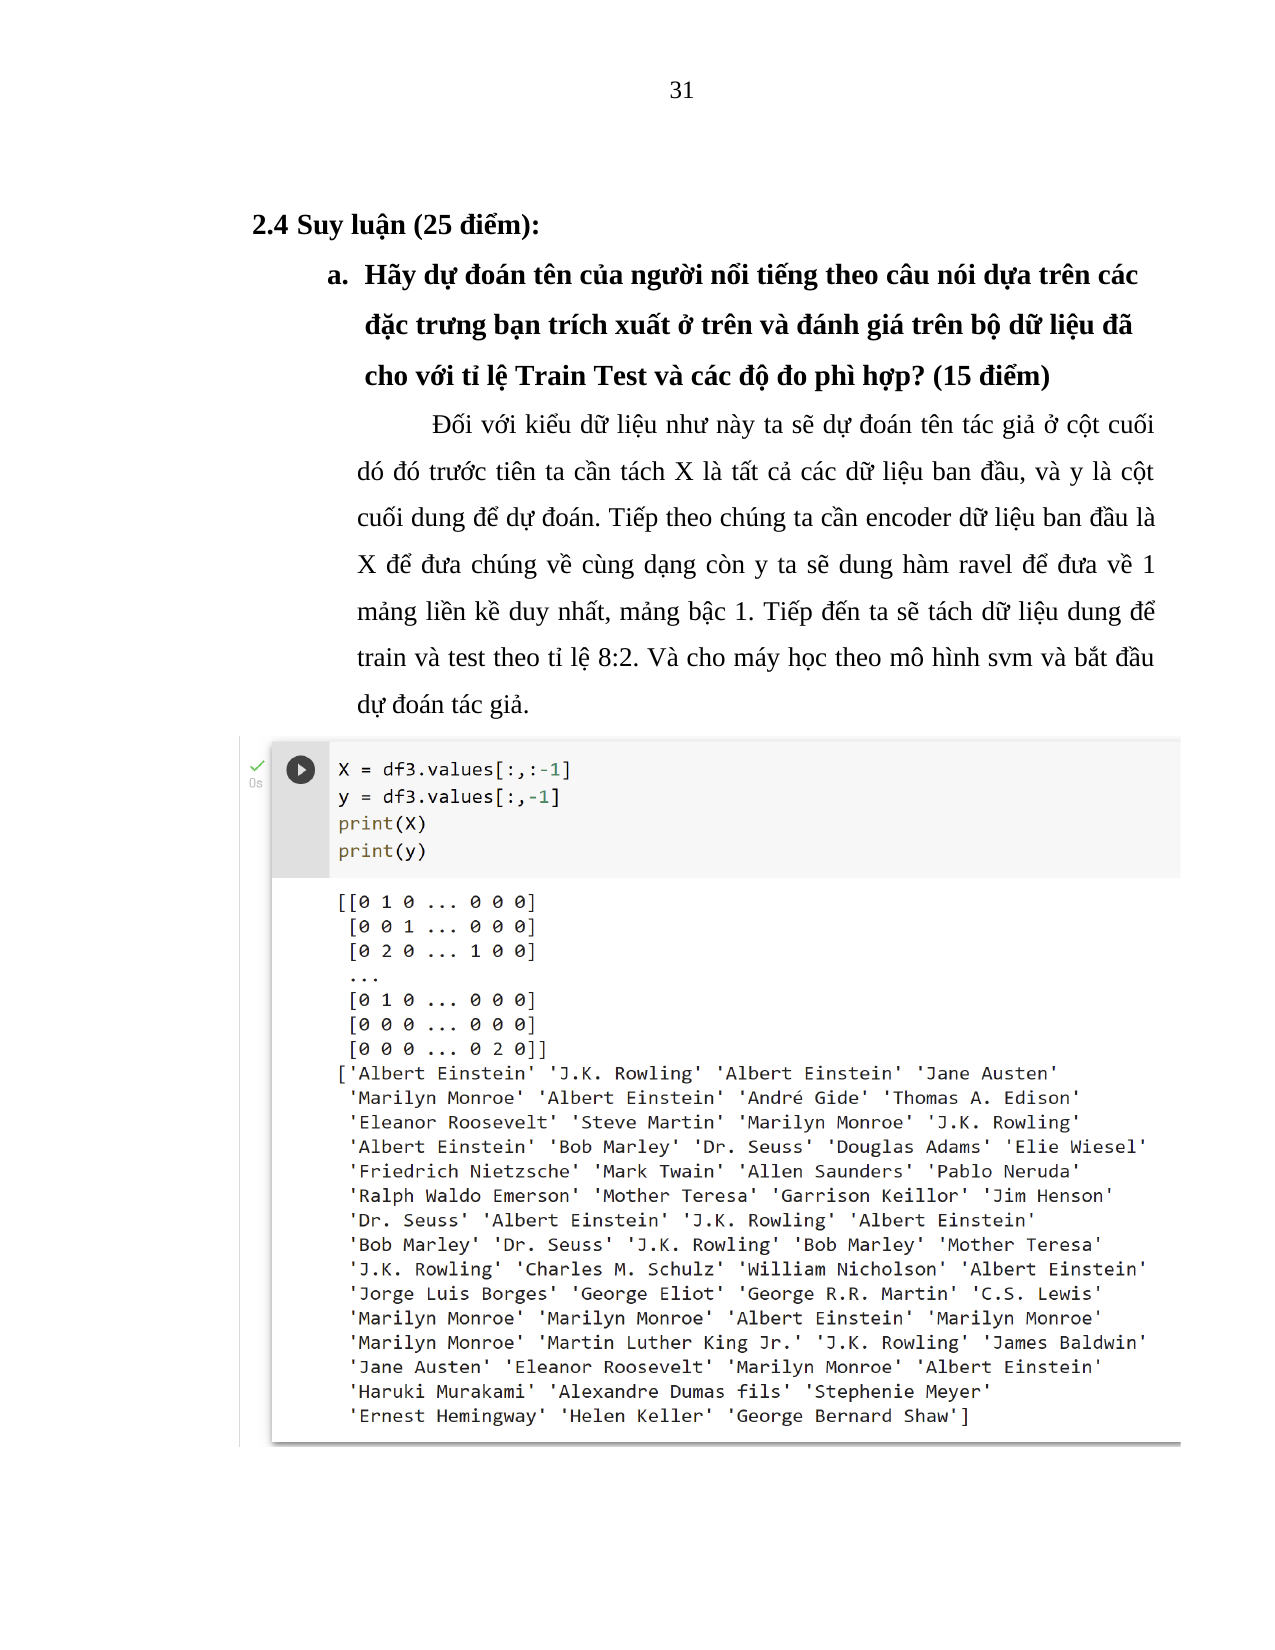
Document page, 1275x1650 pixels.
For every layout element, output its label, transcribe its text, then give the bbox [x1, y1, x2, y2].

text Đối với kiểu dữ liệu như này ta sẽ dự đoán tên tác giả ở cột cuối dó đó trước tiên ta cần tách X là tất cả các dữ liệu ban đầu, và y là cột cuối dung để dự đoán. Tiếp theo chúng ta cần encoder dữ liệu ban đầu là X để đưa chúng về cùng dạng còn y ta sẽ dung hàm ravel để đưa về 1 mảng liền kề duy nhất, mảng bậc 1. Tiếp đến ta sẽ tách dữ liệu dung để train và test theo tỉ lệ 8:2. Và cho máy học theo mô hình svm và bắt đầu dự đoán tác giả. [357, 408, 1157, 719]
picture [230, 736, 1181, 1447]
list Hãy dự đoán tên của người nổi tiếng theo câu nói dựa trên các đặc trưng bạn trích xuất ở trên và đánh giá trên bộ dữ liệu đã cho với tỉ lệ Train Test và các độ đo phì hợp? (15 điểm) [327, 257, 1157, 391]
list Suy luận (25 điểm): [252, 207, 1157, 240]
